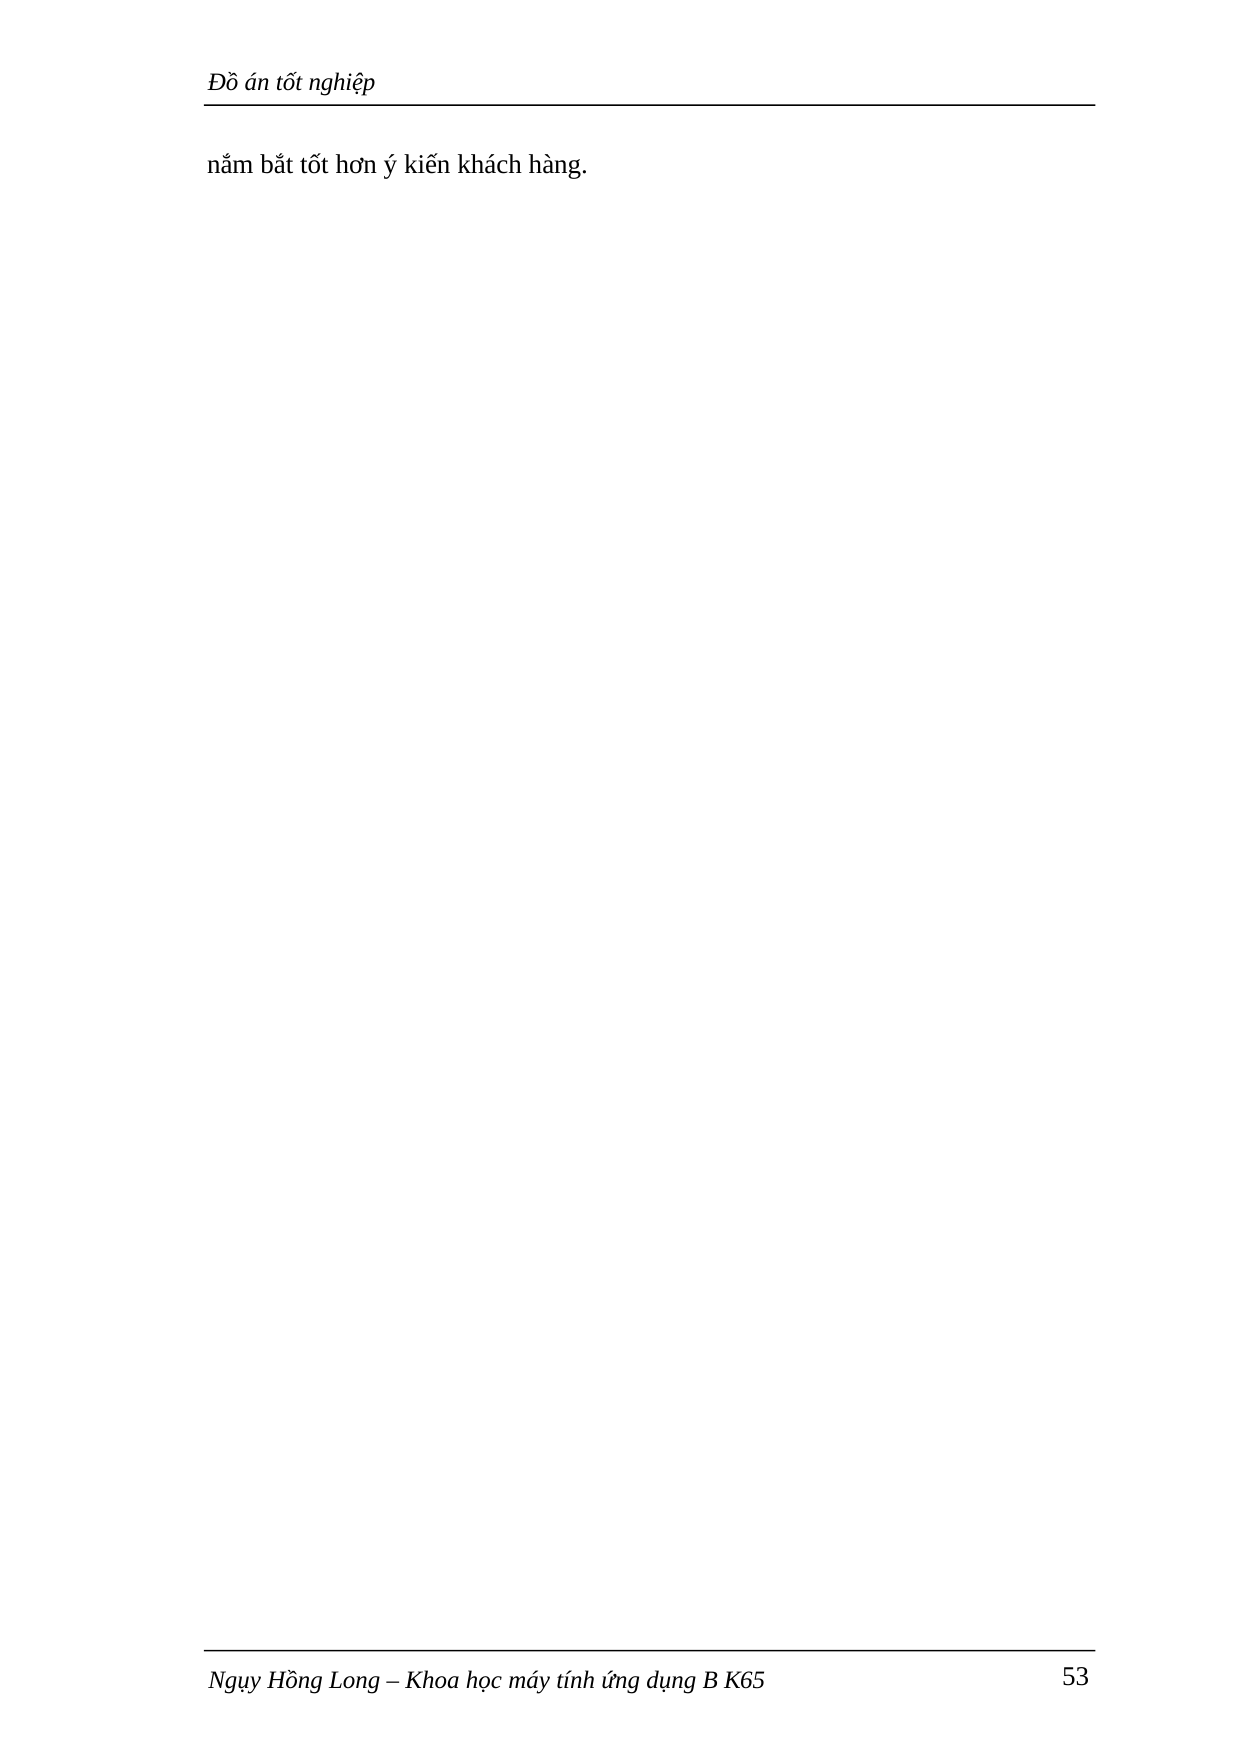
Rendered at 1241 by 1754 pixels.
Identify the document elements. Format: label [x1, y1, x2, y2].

text [207, 148, 1092, 179]
